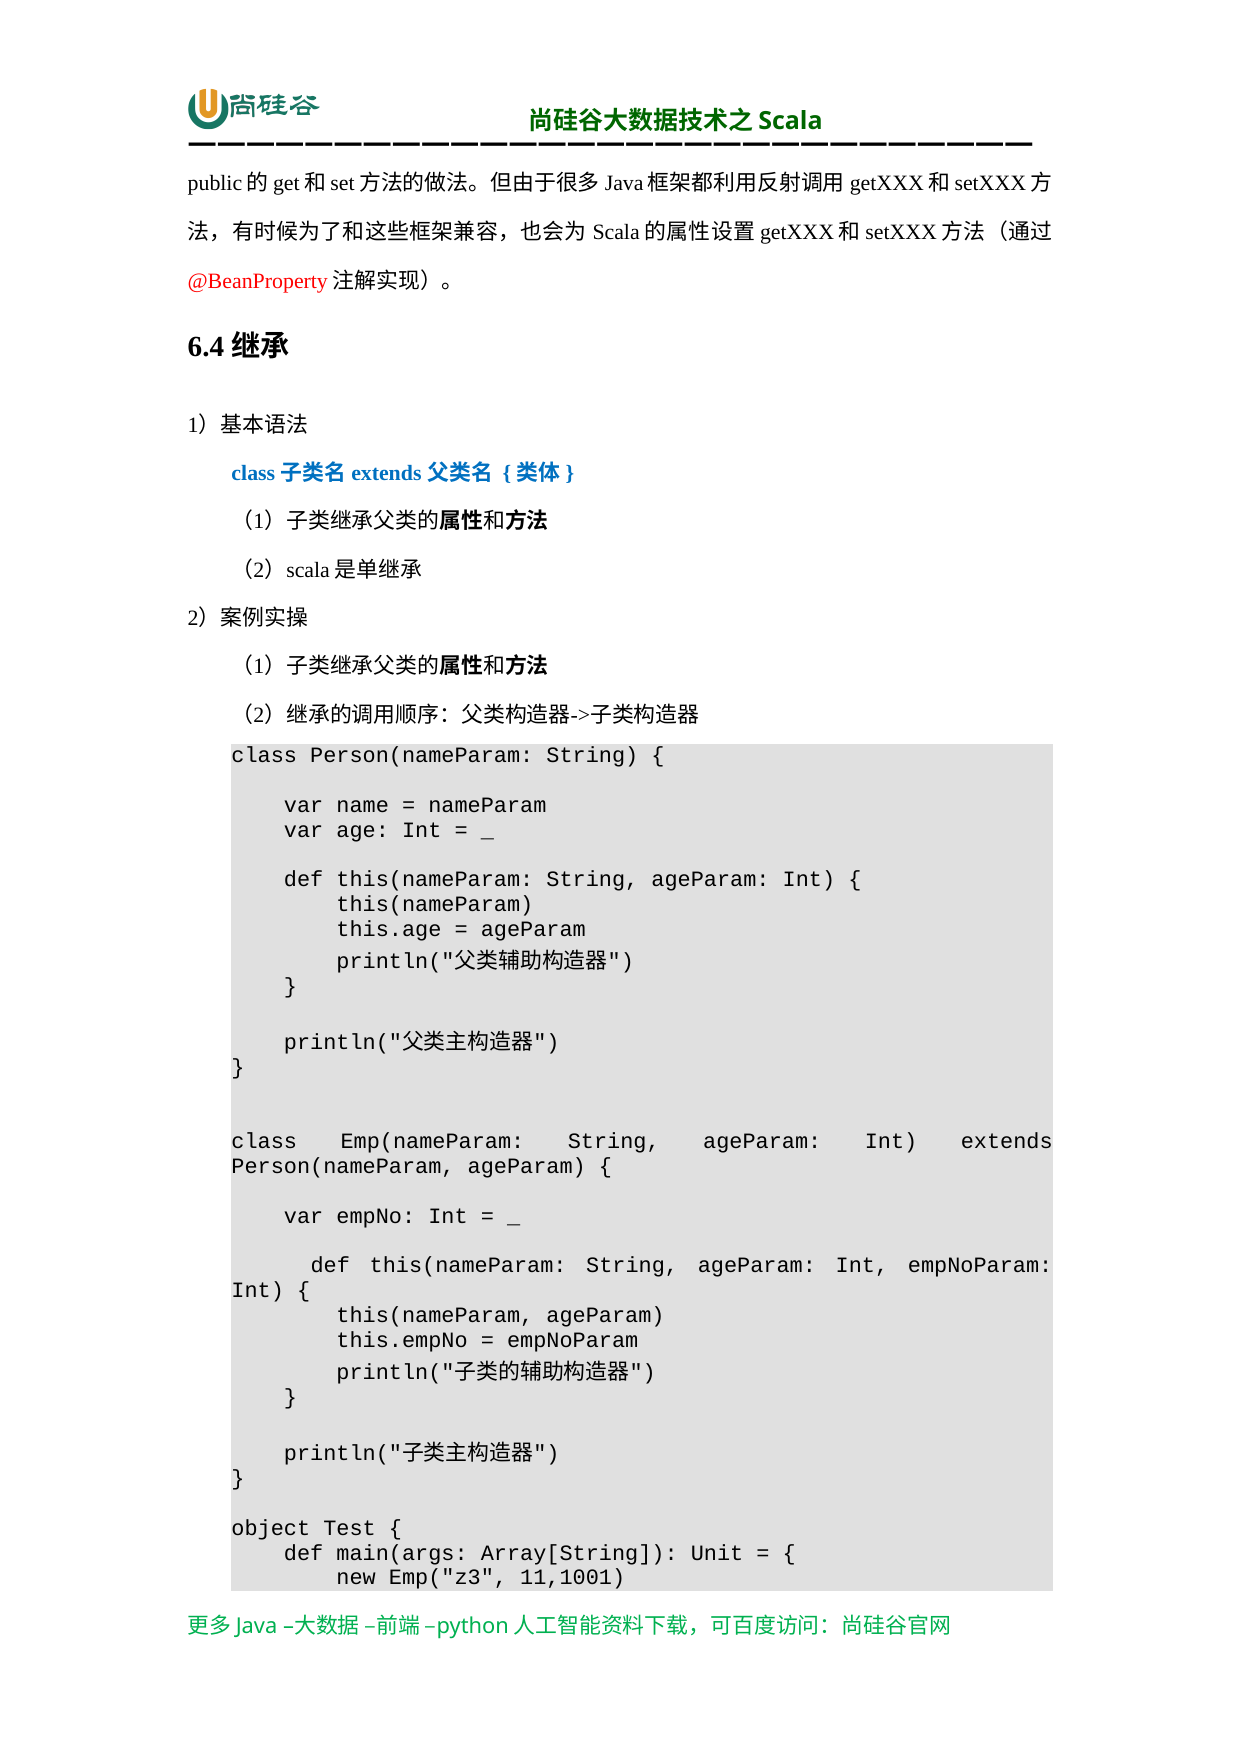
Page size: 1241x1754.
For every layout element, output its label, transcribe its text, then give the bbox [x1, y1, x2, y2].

text 1）基本语法 [187, 406, 1053, 439]
text （1）子类继承父类的属性和方法 [187, 648, 1053, 680]
text println("父类主构造器") [231, 1024, 1053, 1056]
text def this(nameParam: String, ageParam: Int) { [231, 868, 1053, 893]
text var empNo: Int = _ [231, 1205, 1053, 1230]
text println("子类的辅助构造器") [231, 1354, 1053, 1386]
text var age: Int = _ [231, 819, 1053, 844]
text this.empNo = empNoParam [231, 1329, 1053, 1354]
text （2）继承的调用顺序：父类构造器->子类构造器 [187, 696, 1053, 729]
text this(nameParam, ageParam) [231, 1304, 1053, 1329]
text class Emp(nameParam: String, ageParam: Int) extends Person(nameParam, ageParam) { [231, 1131, 1053, 1180]
text var name = nameParam [231, 794, 1053, 819]
text } [231, 1386, 1053, 1411]
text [187, 165, 1053, 295]
text this.age = ageParam [231, 918, 1053, 943]
text （1）子类继承父类的属性和方法 [187, 503, 1053, 535]
text this(nameParam) [231, 893, 1053, 918]
text class Person(nameParam: String) { [231, 744, 1053, 769]
text object Test { [231, 1517, 1053, 1542]
text def main(args: Array[String]): Unit = { [231, 1542, 1053, 1567]
text println("父类辅助构造器") [231, 943, 1053, 975]
text } [231, 1056, 1053, 1081]
picture [187, 88, 321, 130]
text （2）scala是单继承 [187, 551, 1053, 584]
text 2）案例实操 [187, 599, 1053, 632]
text def this(nameParam: String, ageParam: Int, empNoParam: Int) { [231, 1255, 1053, 1304]
subtitle 6.4 继承 [187, 311, 1053, 376]
text class 子类名 extends 父类名 { 类体 } [187, 454, 1053, 487]
text } [231, 1467, 1053, 1492]
text println("子类主构造器") [231, 1435, 1053, 1467]
text } [231, 975, 1053, 999]
text new Emp("z3", 11,1001) [231, 1567, 1053, 1591]
